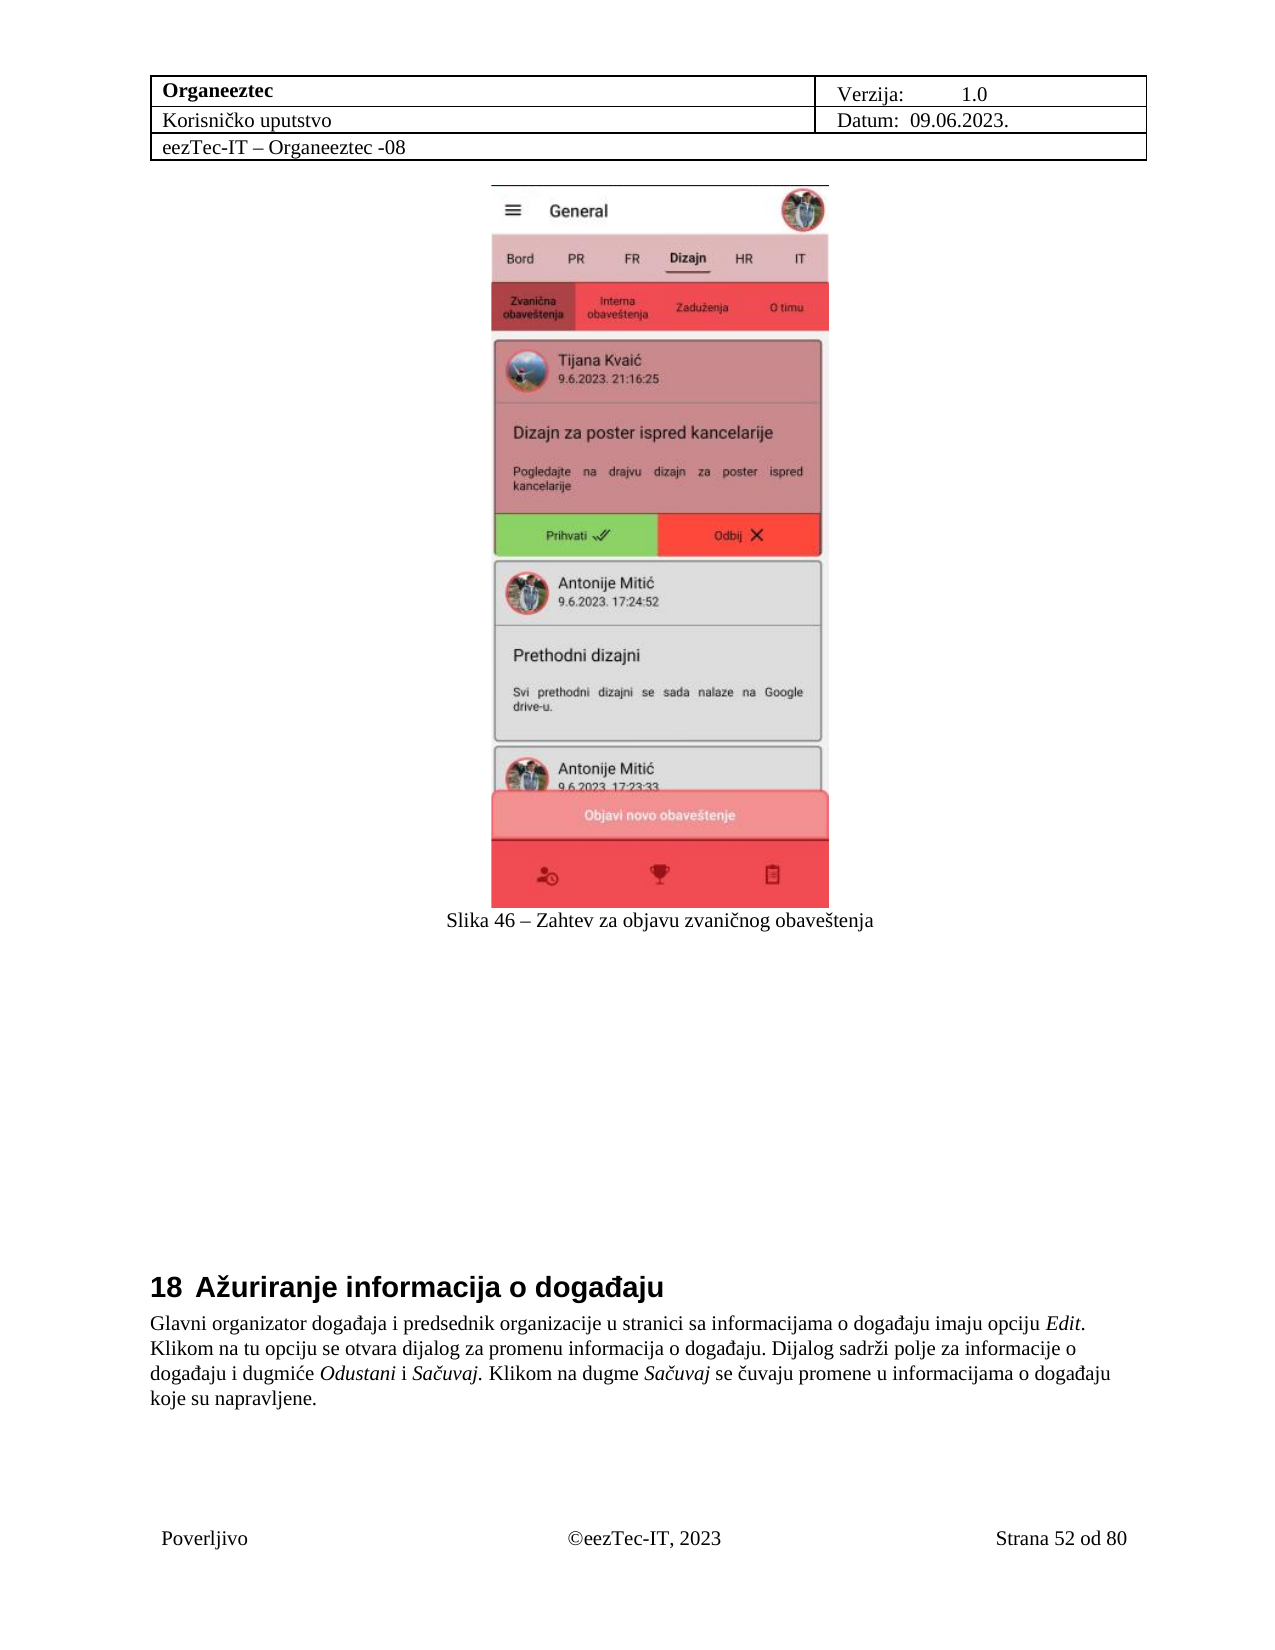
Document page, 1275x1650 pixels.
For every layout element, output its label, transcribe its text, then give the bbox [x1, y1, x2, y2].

picture [491, 185, 829, 908]
text Glavni organizator događaja i predsednik organizacije u stranici sa informacijama o događaju imaju opciju Edit. Klikom na tu opciju se otvara dijalog za promenu informacija o događaju. Dijalog sadrži polje za informacije o događaju i dugmiće Odustani i Sačuvaj. Klikom na dugme Sačuvaj se čuvaju promene u informacijama o događaju koje su napravljene. [150, 1309, 1125, 1409]
subtitle Ažuriranje informacija o događaju [150, 1270, 1125, 1303]
text Slika 46 – Zahtev za objavu zvaničnog obaveštenja [195, 907, 1125, 932]
